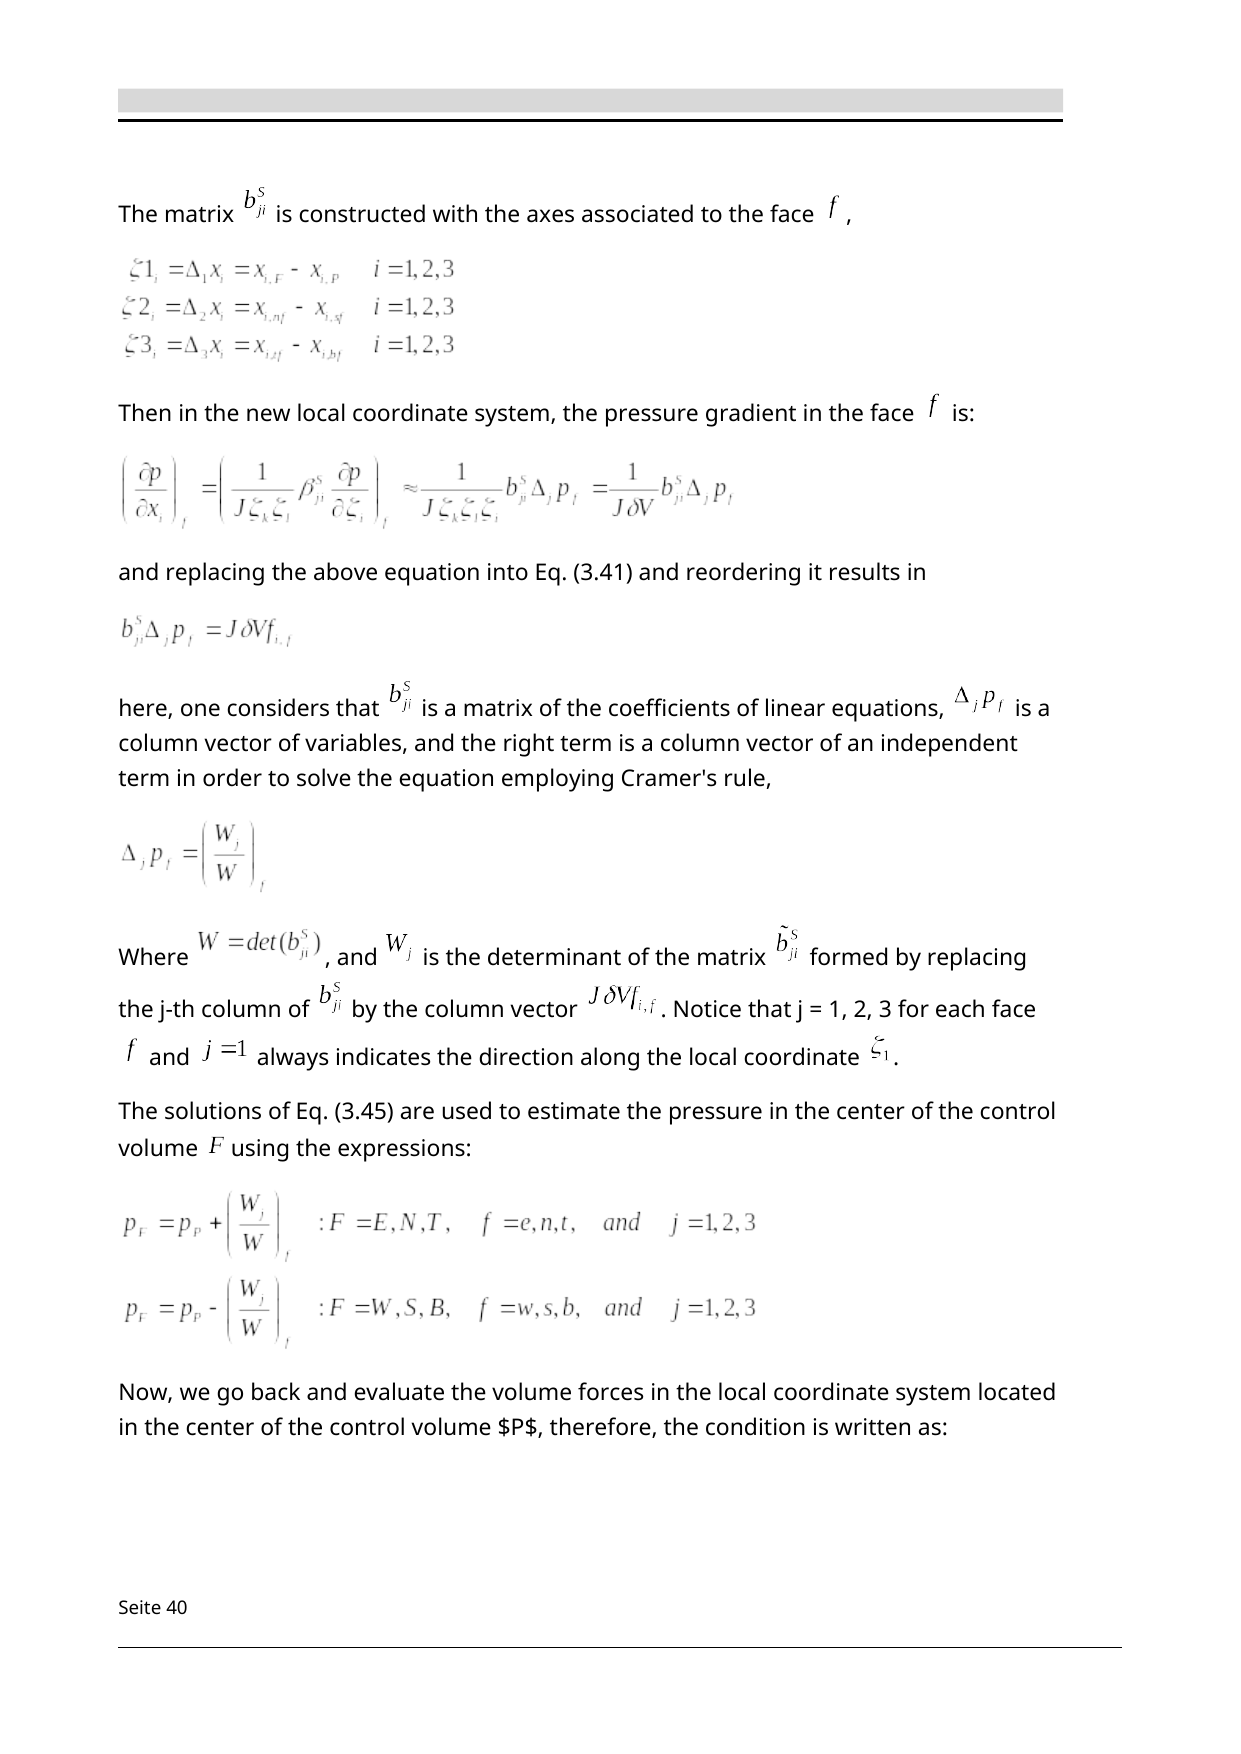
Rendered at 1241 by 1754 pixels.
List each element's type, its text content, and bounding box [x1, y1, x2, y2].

text The matrix is constructed with the axes associated to the face , [118, 181, 1063, 230]
text Where , and is the determinant of the matrix formed by replacing the j-th column of by the column vector . Notice that j = 1, 2, 3 for each face and always indicates the direction along the local coordinate . [118, 921, 1063, 1073]
text The solutions of Eq. (3.45) are used to estimate the pressure in the center of the control volume using the expressions: [118, 1095, 1063, 1163]
text here, one considers that is a matrix of the coefficients of linear equations, is a column vector of variables, and the right term is a column vector of an independent term in order to solve the equation employing Cramer's rule, [118, 674, 1063, 793]
text and replacing the above equation into Eq. (3.41) and reordering it results in [118, 556, 1063, 587]
text Now, we go back and evaluate the volume forces in the local coordinate system located in the center of the control volume $P$, therefore, the condition is written as: [118, 1376, 1063, 1442]
text Then in the new local coordinate system, the pressure gradient in the face is: [118, 389, 1063, 428]
